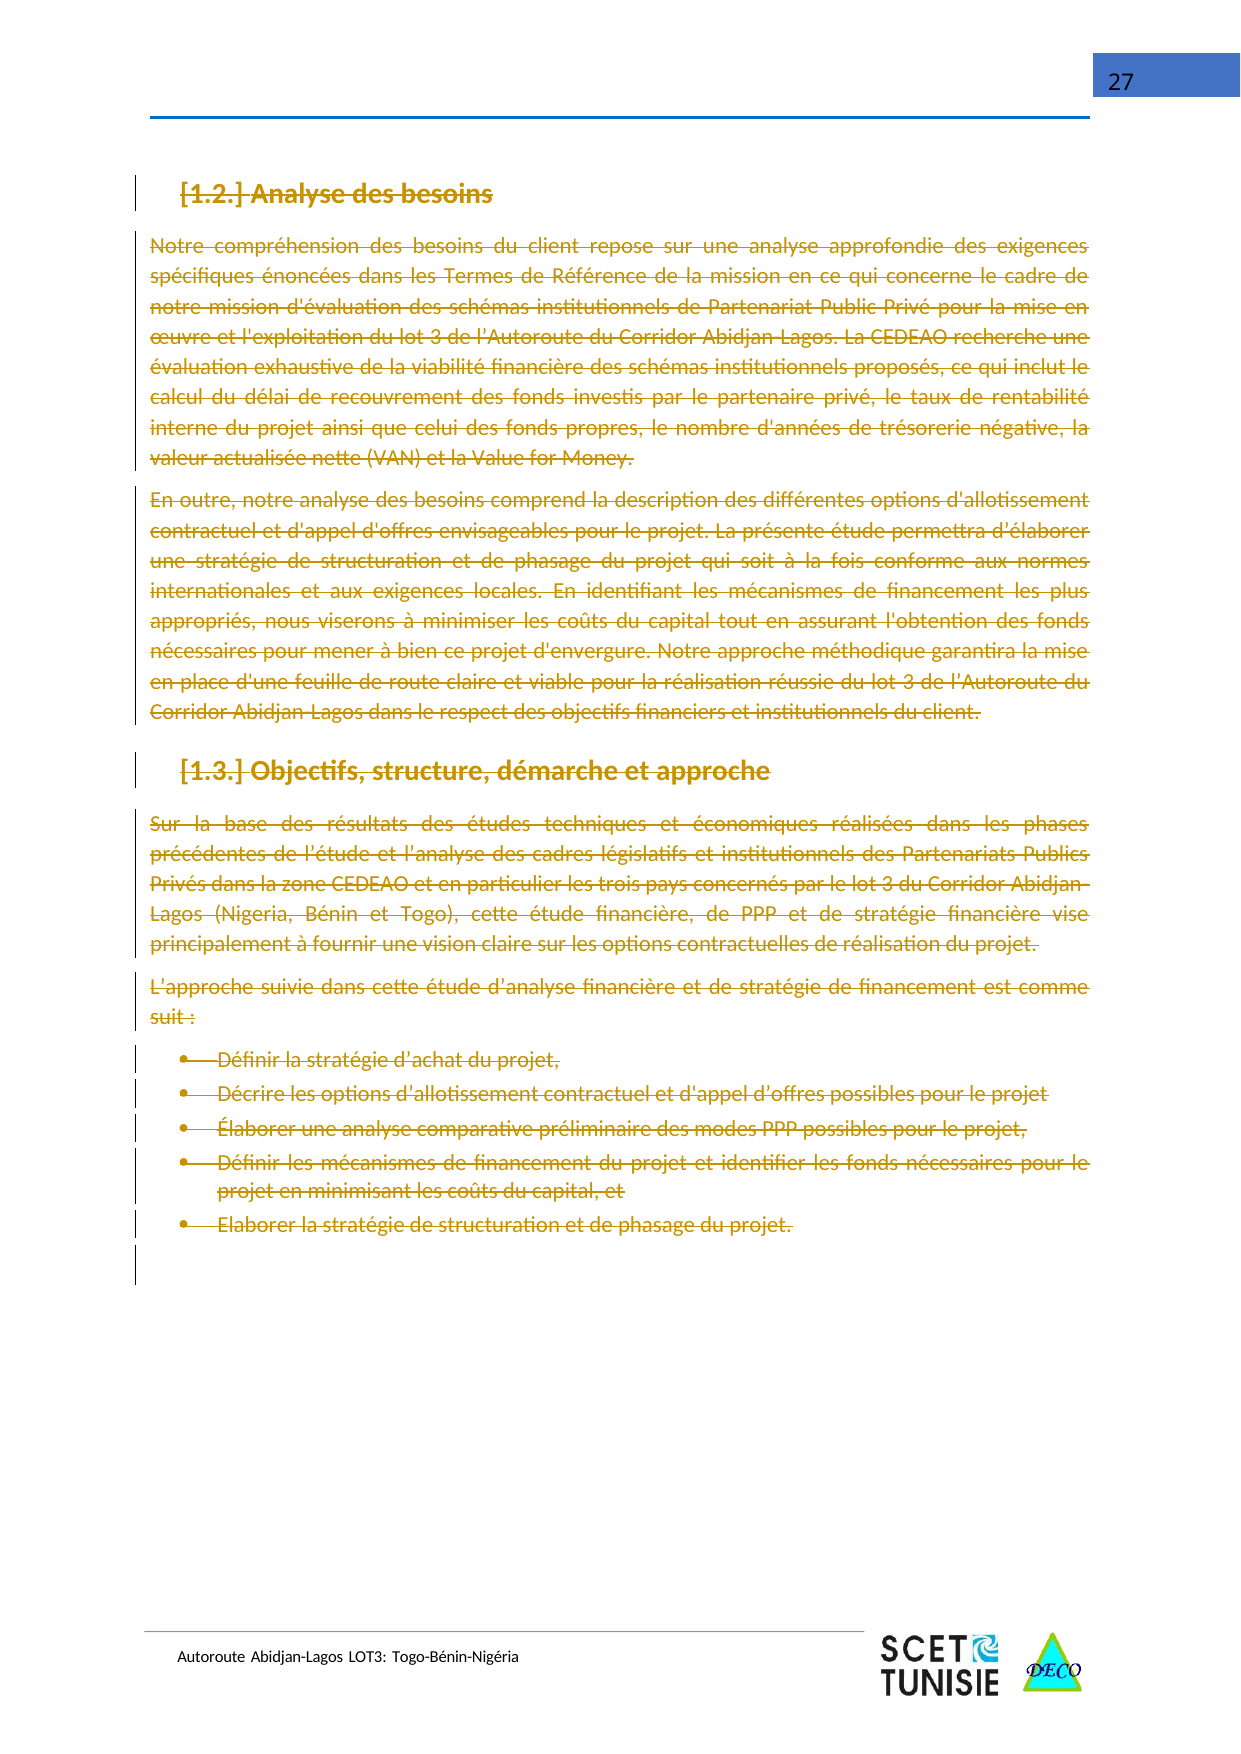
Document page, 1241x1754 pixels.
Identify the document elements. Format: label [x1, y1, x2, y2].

picture [1022, 1631, 1082, 1692]
picture [880, 1634, 999, 1696]
